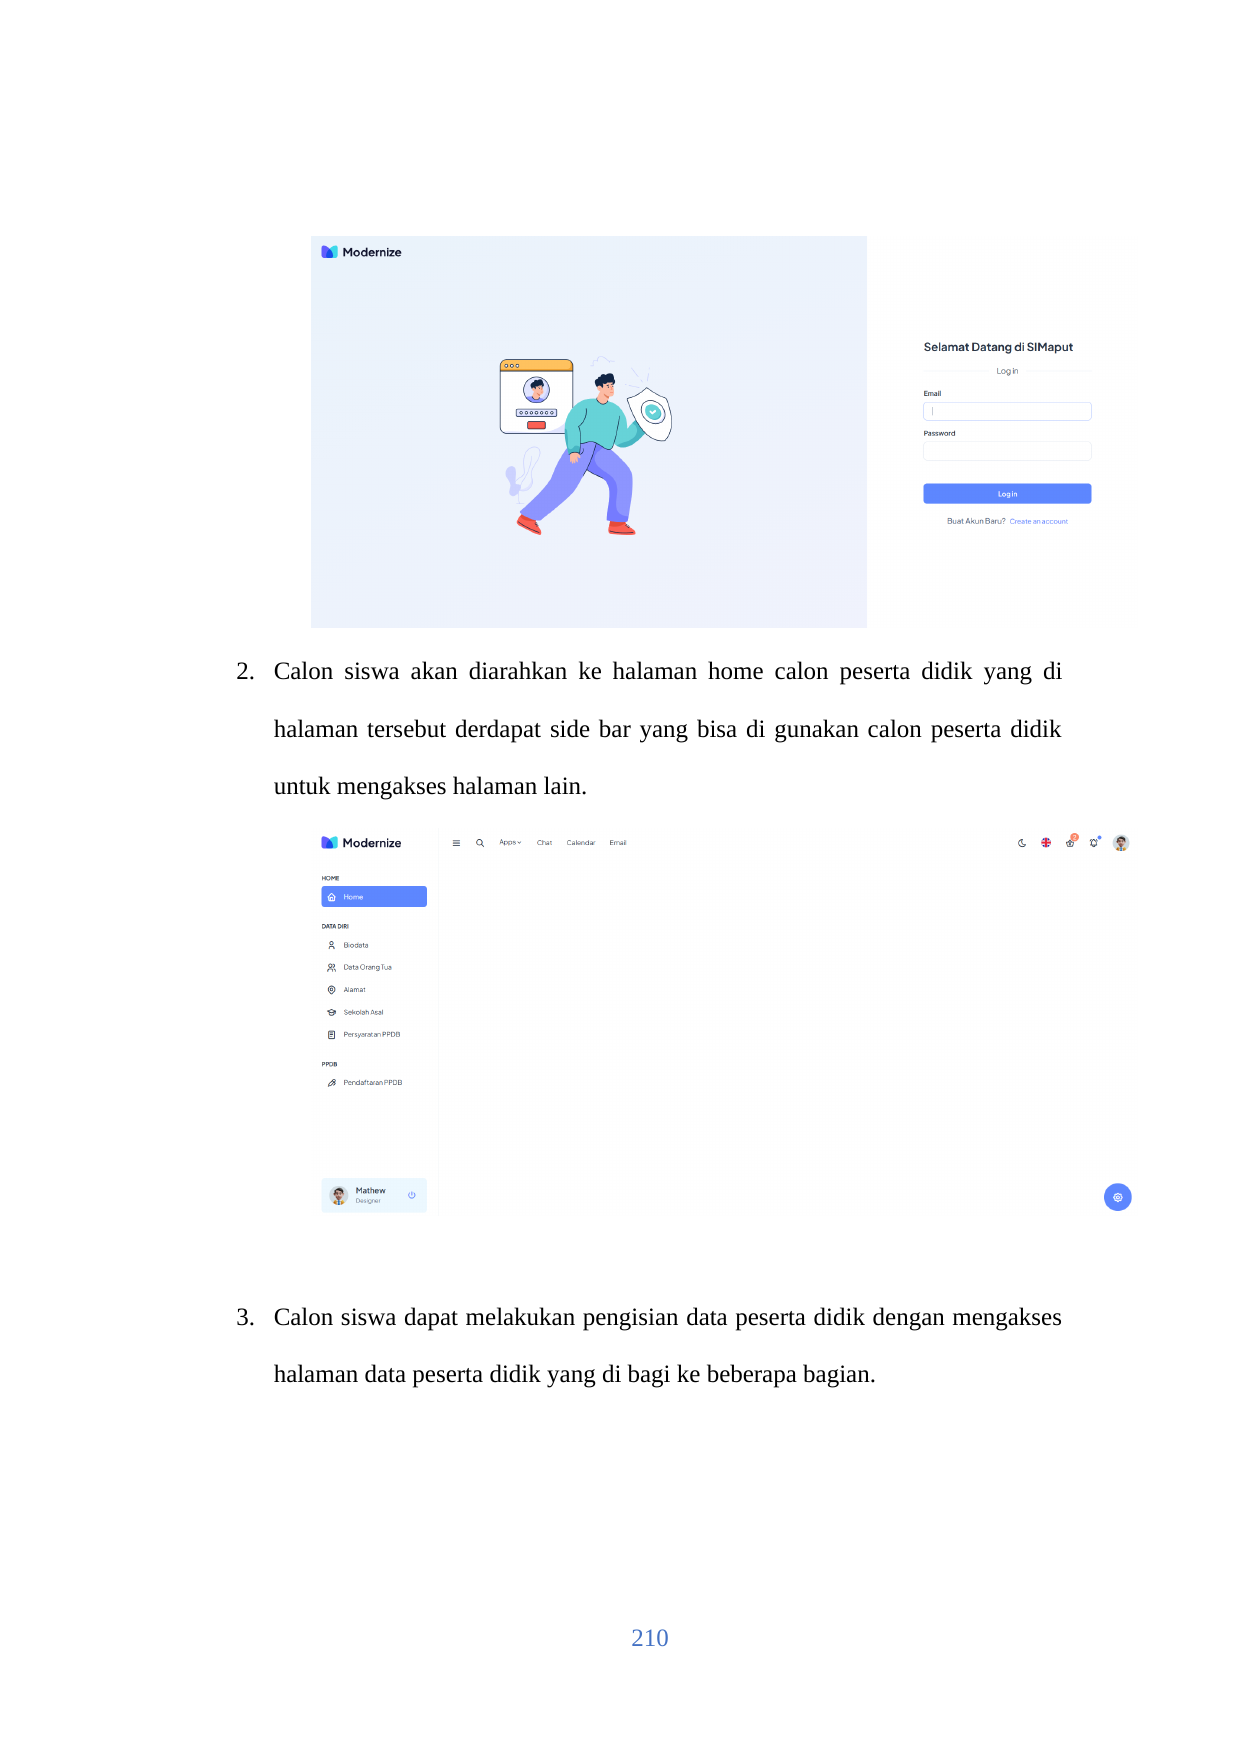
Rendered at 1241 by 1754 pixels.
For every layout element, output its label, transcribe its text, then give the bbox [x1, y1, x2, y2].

picture [311, 236, 1138, 628]
picture [311, 828, 1138, 1216]
list Calon siswa akan diarahkan ke halaman home calon peserta didik yang di halaman tersebut derdapat side bar yang bisa di gunakan calon peserta didik untuk mengakses halaman lain. [236, 656, 1063, 800]
list Calon siswa dapat melakukan pengisian data peserta didik dengan mengakses halaman data peserta didik yang di bagi ke beberapa bagian. [236, 1302, 1063, 1388]
